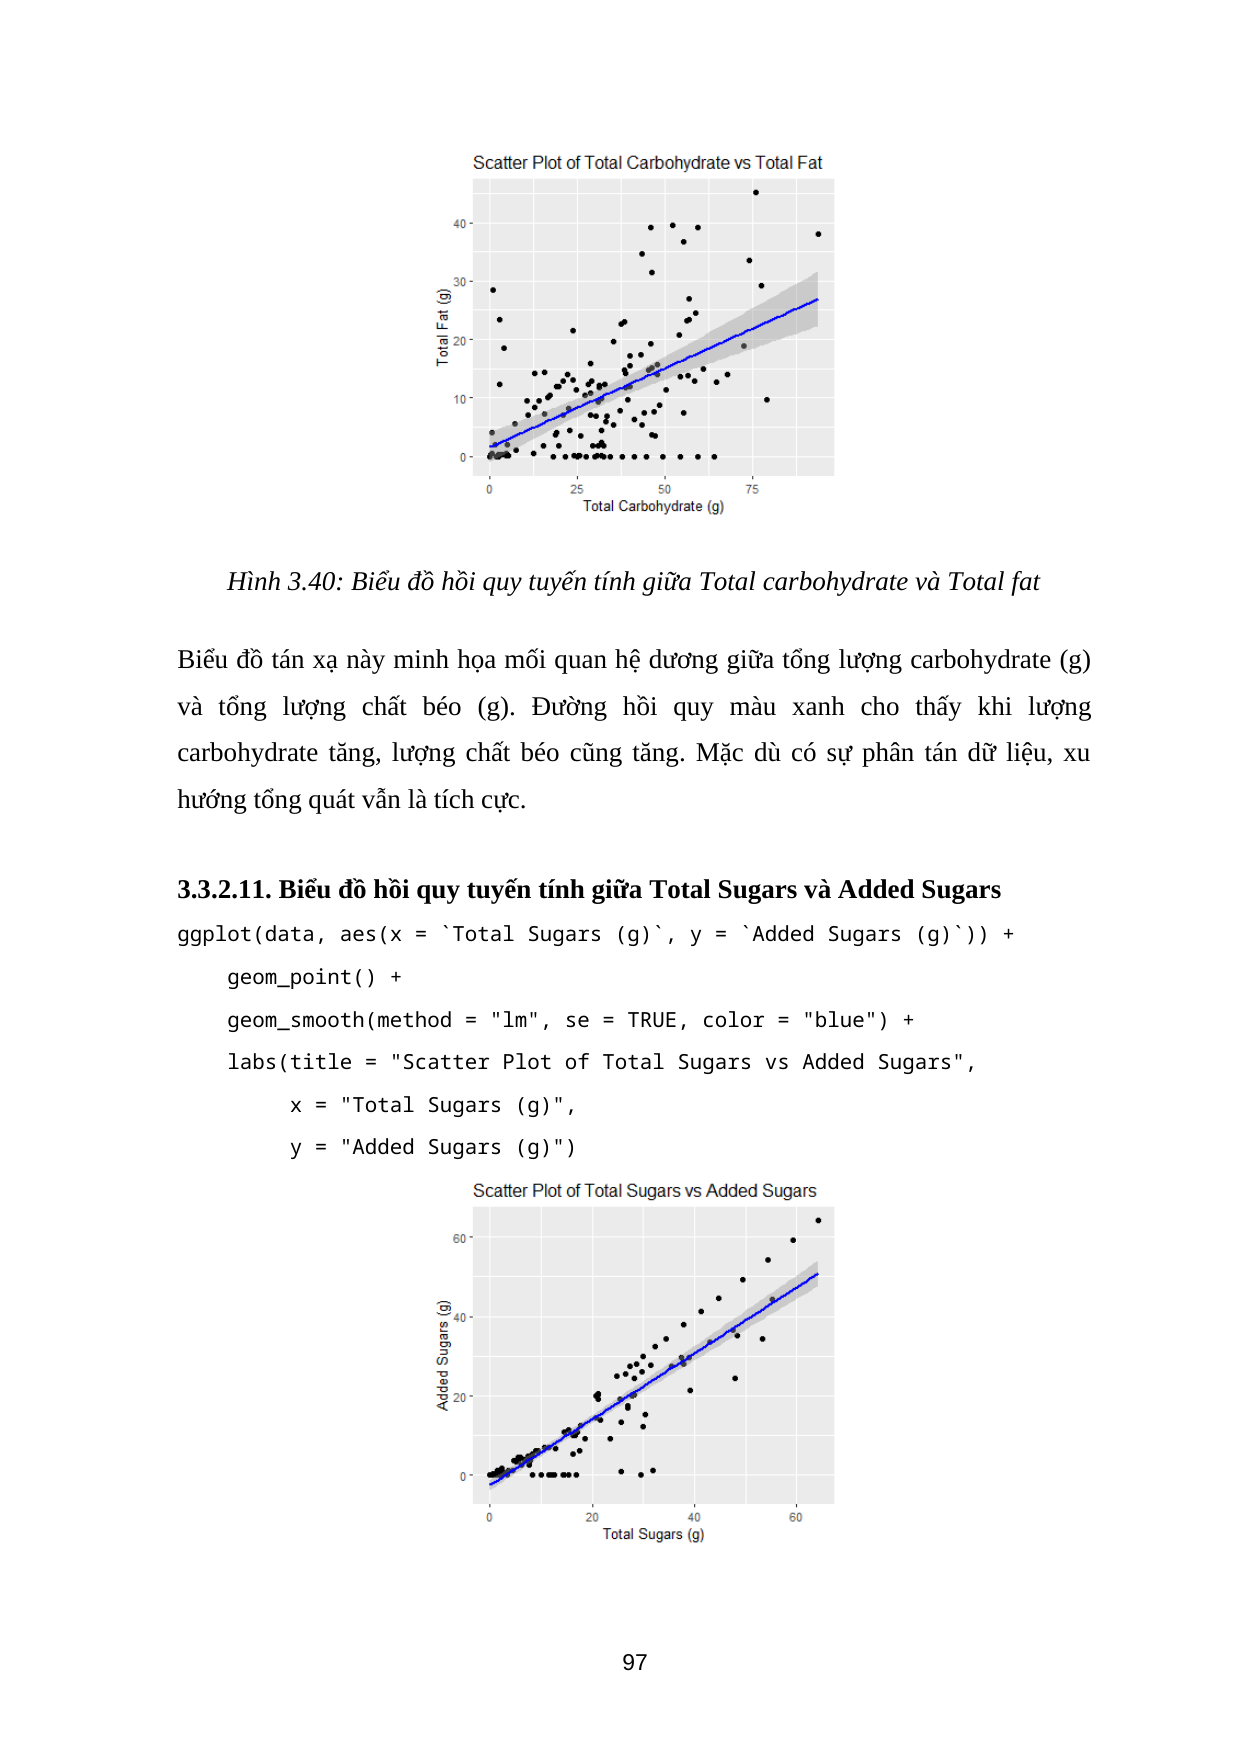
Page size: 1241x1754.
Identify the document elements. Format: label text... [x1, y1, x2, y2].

text 3.3.2.11. Biểu đồ hồi quy tuyến tính giữa Total Sugars và Added Sugars [177, 873, 1093, 904]
text geom_point() + [177, 962, 1093, 991]
text labs(title = "Scatter Plot of Total Sugars vs Added Sugars", [177, 1047, 1093, 1076]
picture [428, 1175, 842, 1549]
text ggplot(data, aes(x = `Total Sugars (g)`, y = `Added Sugars (g)`)) + [177, 919, 1093, 948]
text Hình 3.40: Biểu đồ hồi quy tuyến tính giữa Total carbohydrate và Total fat [177, 565, 1093, 596]
text geom_smooth(method = "lm", se = TRUE, color = "blue") + [177, 1005, 1093, 1033]
text y = "Added Sugars (g)") [177, 1132, 1093, 1161]
text Biểu đồ tán xạ này minh họa mối quan hệ dương giữa tổng lượng carbohydrate (g) và tổng lượng chất béo (g). Đường hồi quy màu xanh cho thấy khi lượng carbohydrate tăng, lượng chất béo cũng tăng. Mặc dù có sự phân tán dữ liệu, xu hướng tổng quát vẫn là tích cực. [177, 643, 1093, 814]
picture [428, 147, 842, 521]
text x = "Total Sugars (g)", [177, 1090, 1093, 1118]
